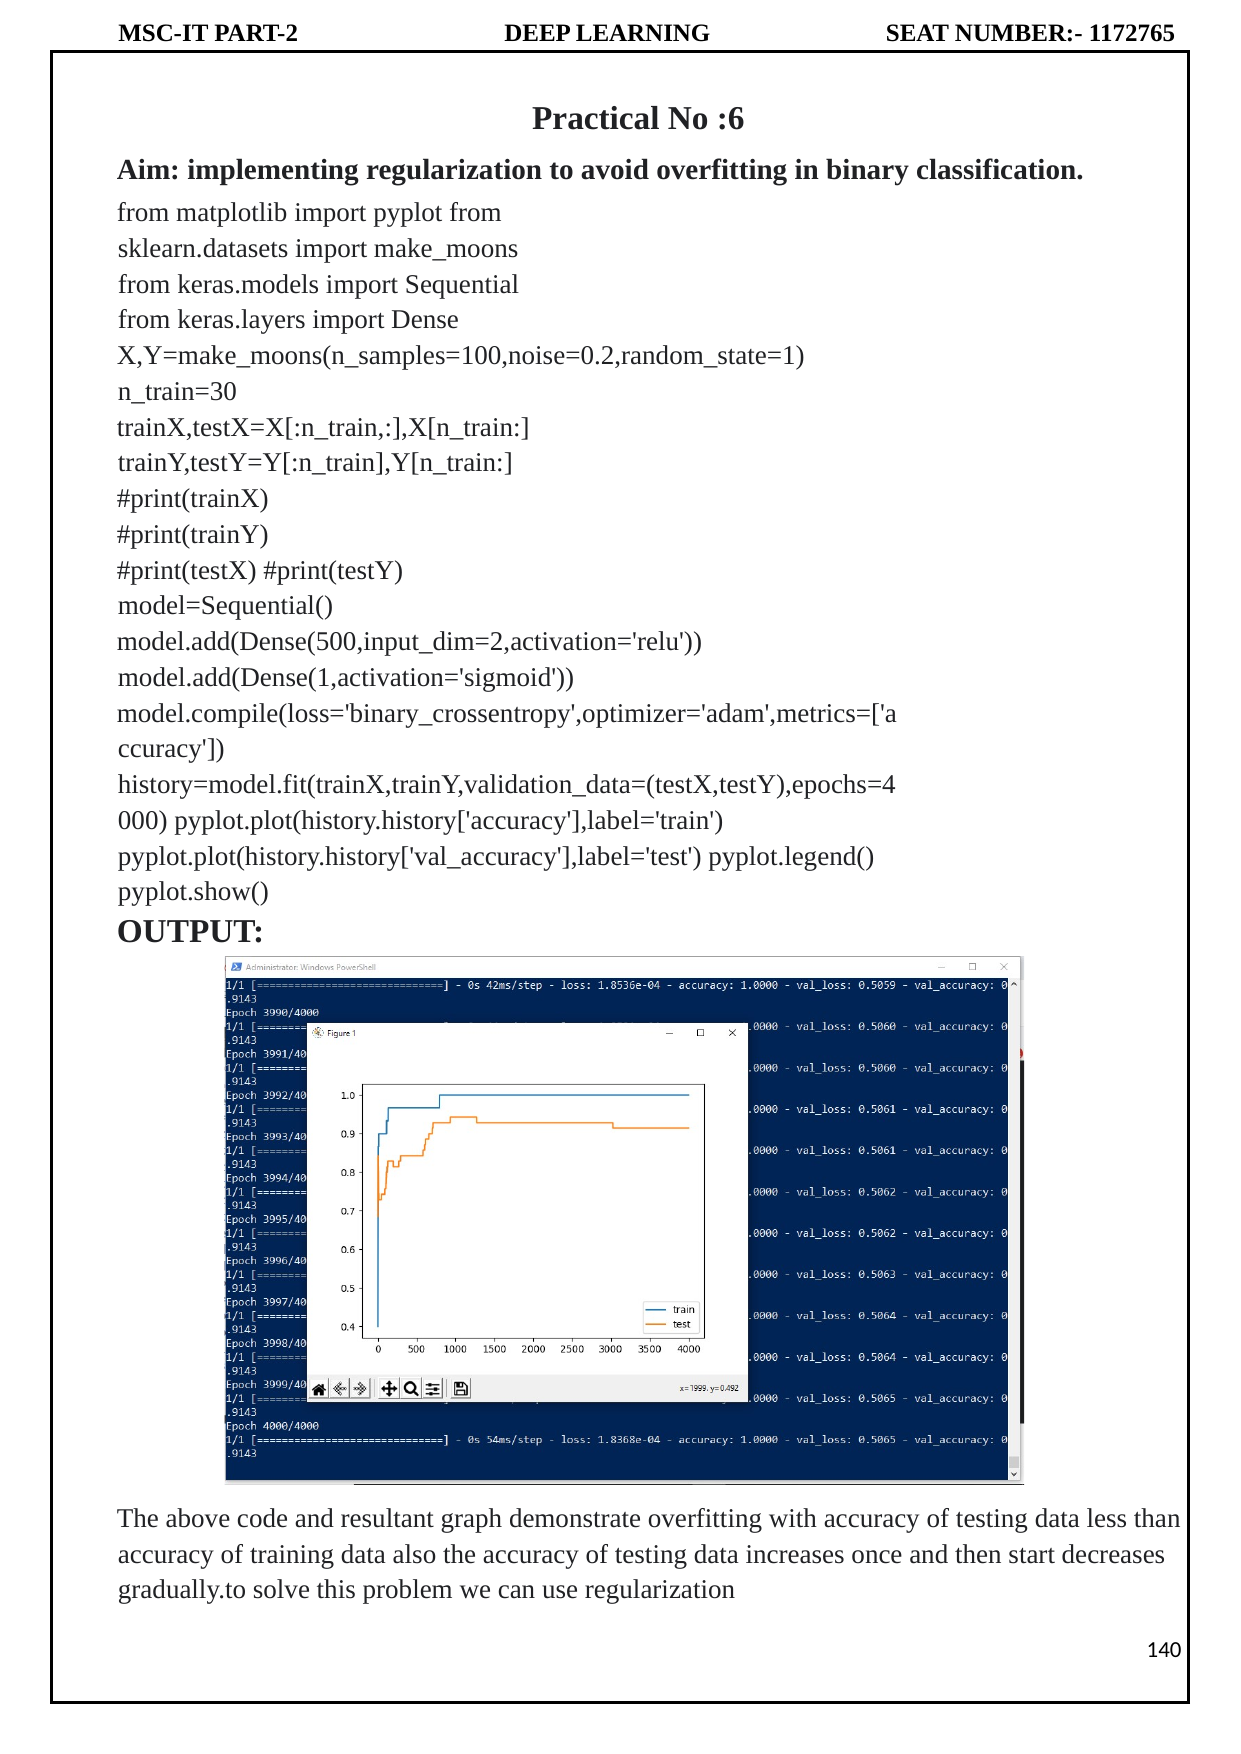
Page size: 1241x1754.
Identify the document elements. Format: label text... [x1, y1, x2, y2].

text Practical No :6 [118, 98, 1158, 137]
text model.add(Dense(500,input_dim=2,activation='relu')) model.add(Dense(1,activation='sigmoid')) [117, 625, 845, 692]
text #print(testX) #print(testY) model=Sequential() [117, 554, 439, 621]
text from matplotlib import pyplot from sklearn.datasets import make_moons from keras.models import Sequential from keras.layers import Dense [117, 196, 572, 335]
picture [224, 956, 1025, 1485]
text The above code and resultant graph demonstrate overfitting with accuracy of testing data less than accuracy of training data also the accuracy of testing data increases once and then start decreases gradually.to solve this problem we can use regularization [117, 1502, 1181, 1605]
text #print(trainX) [117, 482, 845, 513]
text model.compile(loss='binary_crossentropy',optimizer='adam',metrics=['accuracy']) history=model.fit(trainX,trainY,validation_data=(testX,testY),epochs=4000) pyplot.plot(history.history['accuracy'],label='train') pyplot.plot(history.history['val_accuracy'],label='test') pyplot.legend() pyplot.show() [117, 697, 901, 906]
text X,Y=make_moons(n_samples=100,noise=0.2,random_state=1) n_train=30 [117, 339, 845, 406]
text Aim: implementing regularization to avoid overfitting in binary classification. [117, 152, 1178, 186]
text trainX,testX=X[:n_train,:],X[n_train:] trainY,testY=Y[:n_train],Y[n_train:] [117, 411, 845, 478]
text OUTPUT: [117, 911, 1181, 949]
text #print(trainY) [117, 518, 845, 549]
